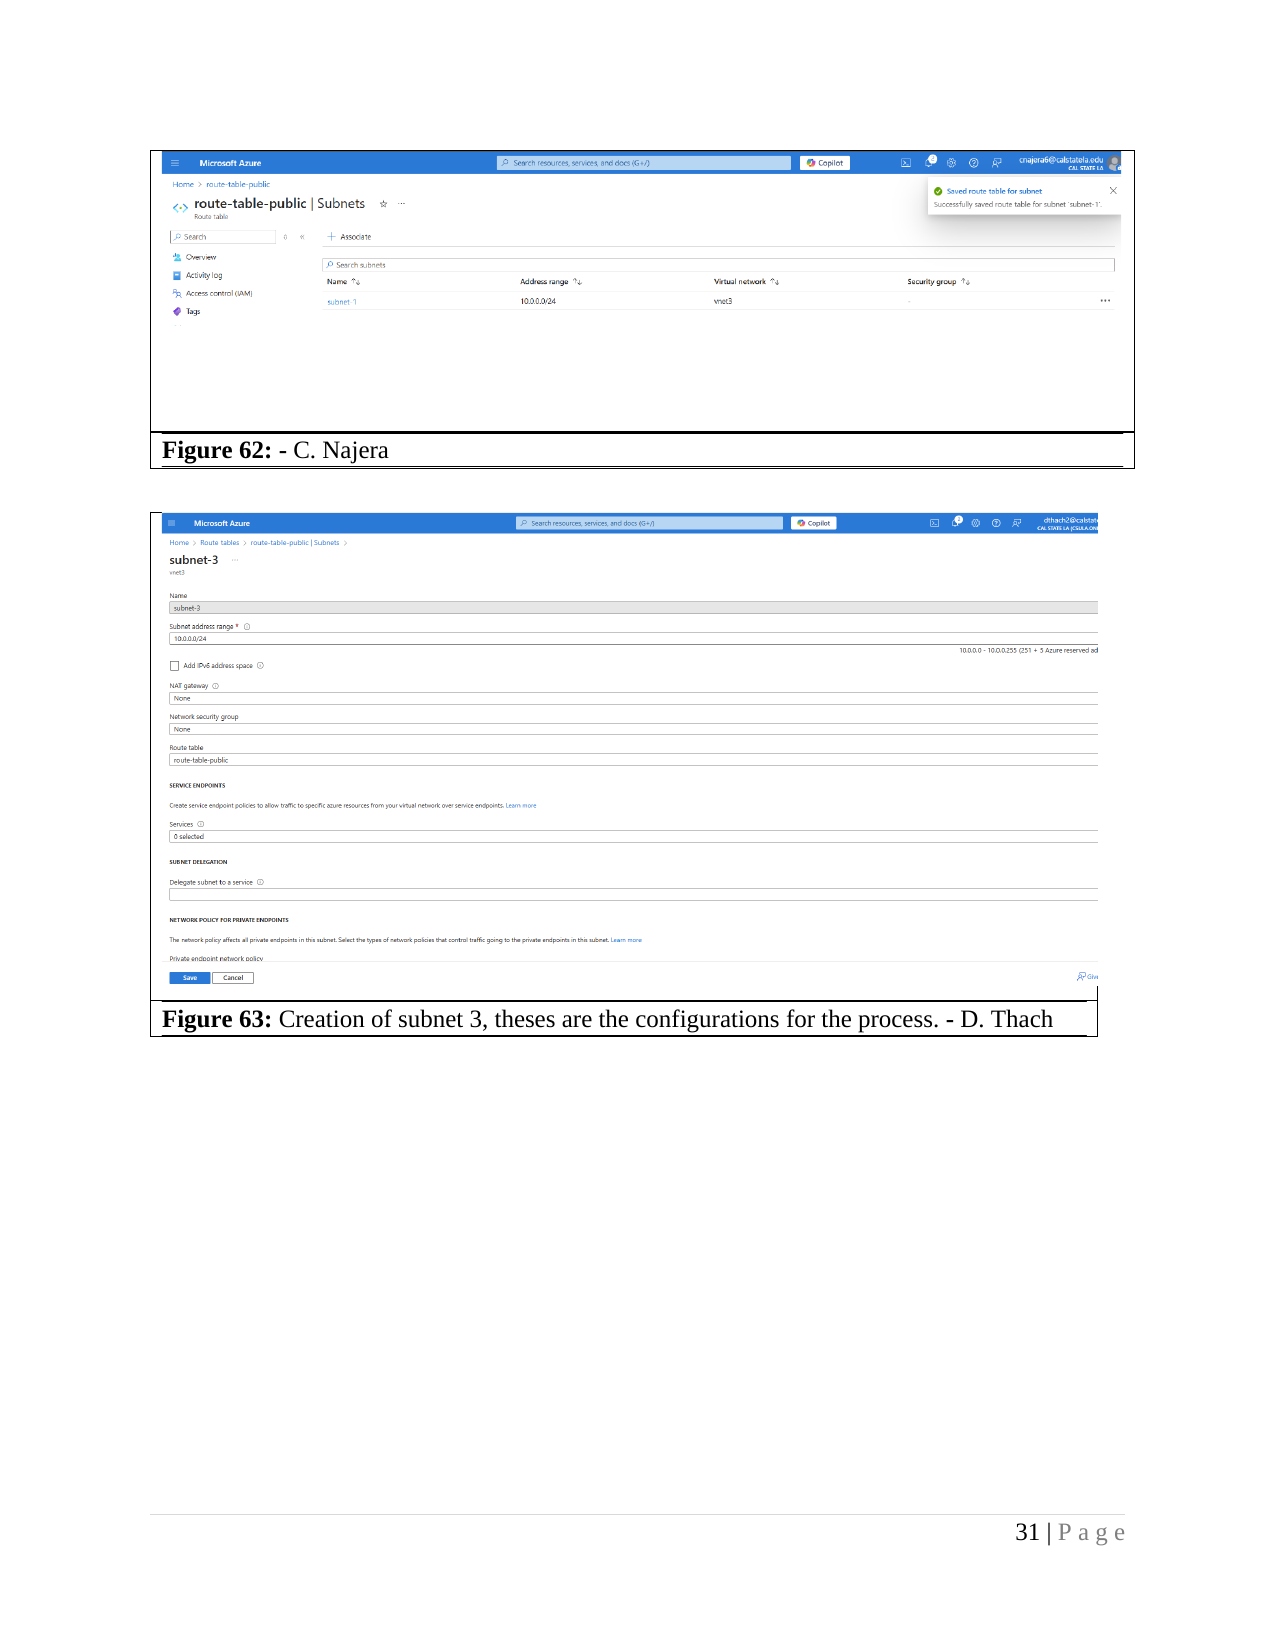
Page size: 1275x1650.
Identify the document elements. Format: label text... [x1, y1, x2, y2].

table_header [151, 151, 1134, 431]
table_cell Figure 63: Creation of subnet 3, theses are the configurations for the process. - D. Thach [151, 1001, 1097, 1036]
table_cell Figure 62: - C. Najera [151, 433, 1134, 467]
picture [161, 512, 1098, 986]
picture [161, 151, 1122, 326]
table_header [151, 513, 1097, 1000]
